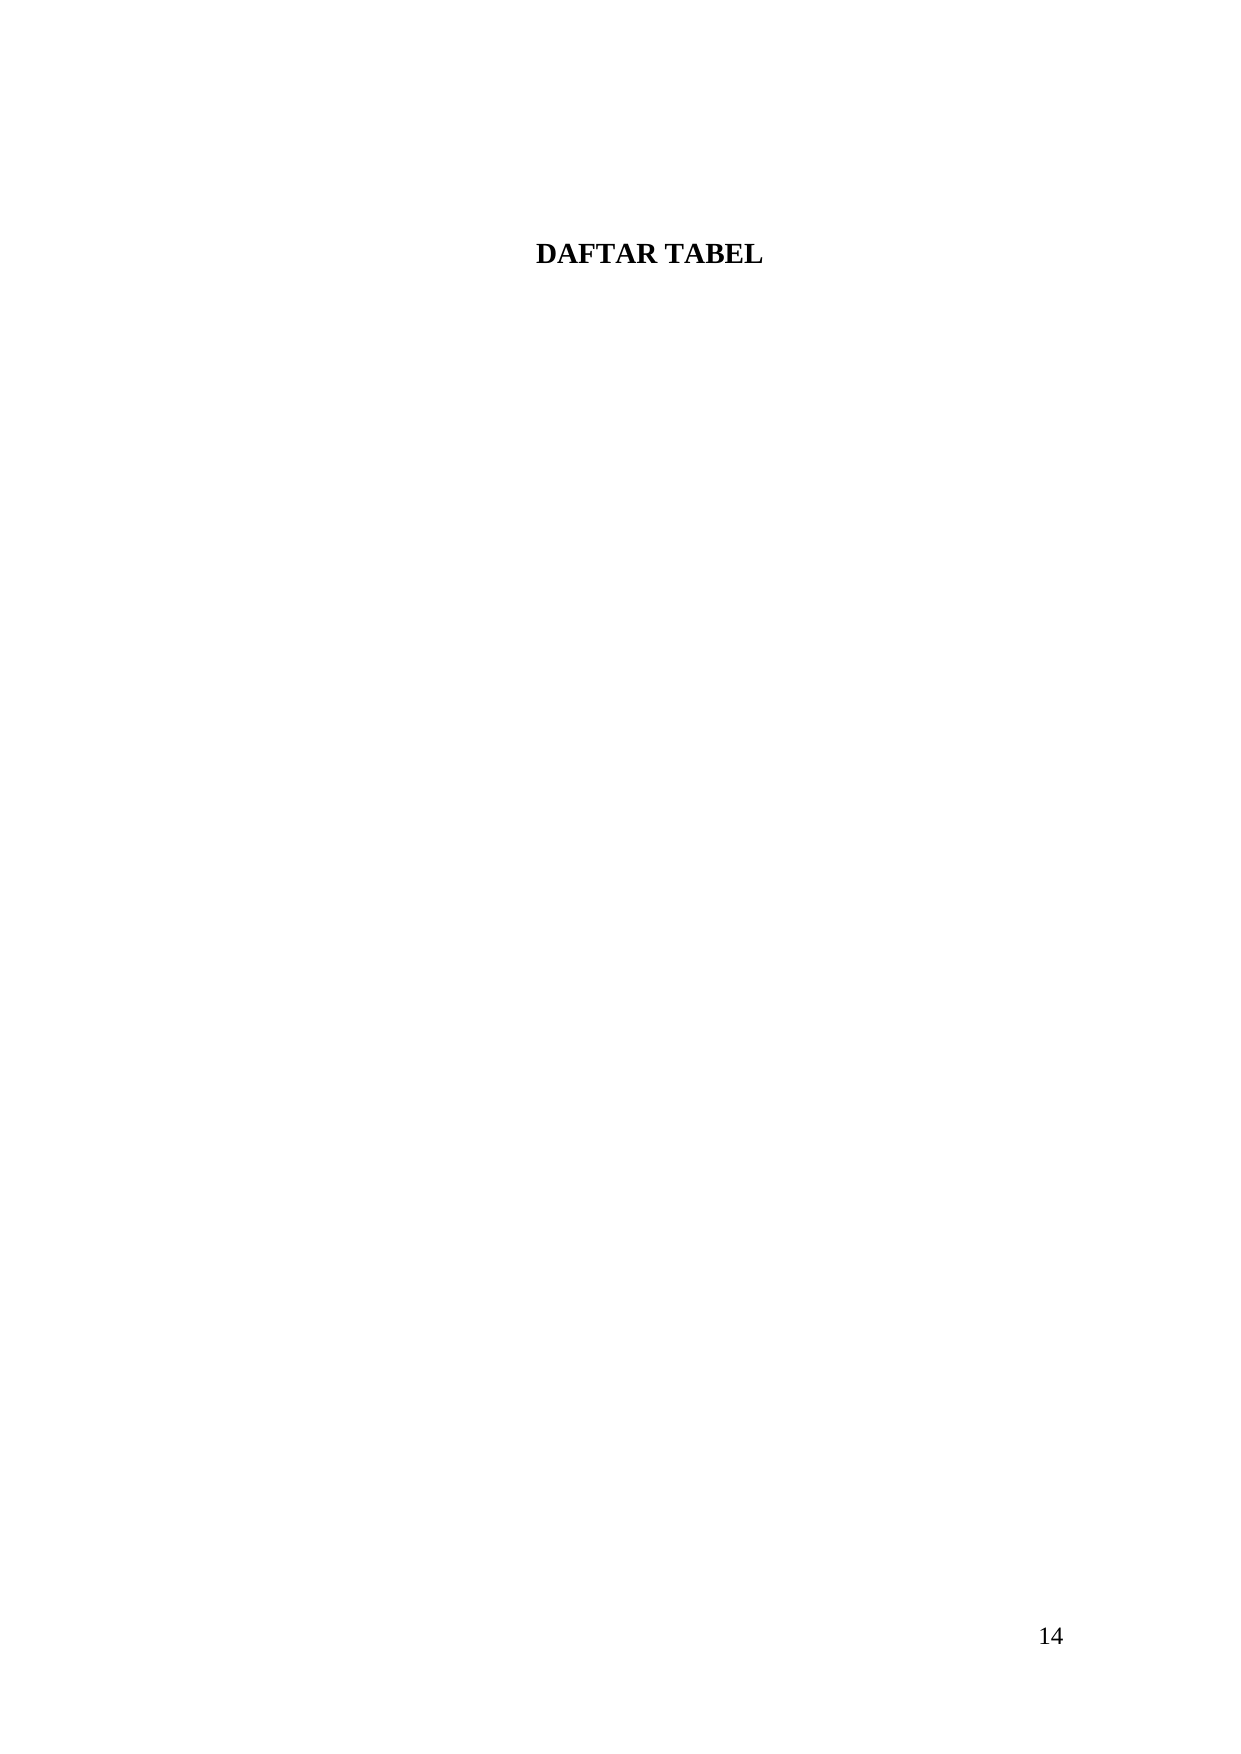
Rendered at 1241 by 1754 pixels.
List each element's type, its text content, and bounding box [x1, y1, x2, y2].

text DAFTAR TABEL [236, 236, 1063, 270]
